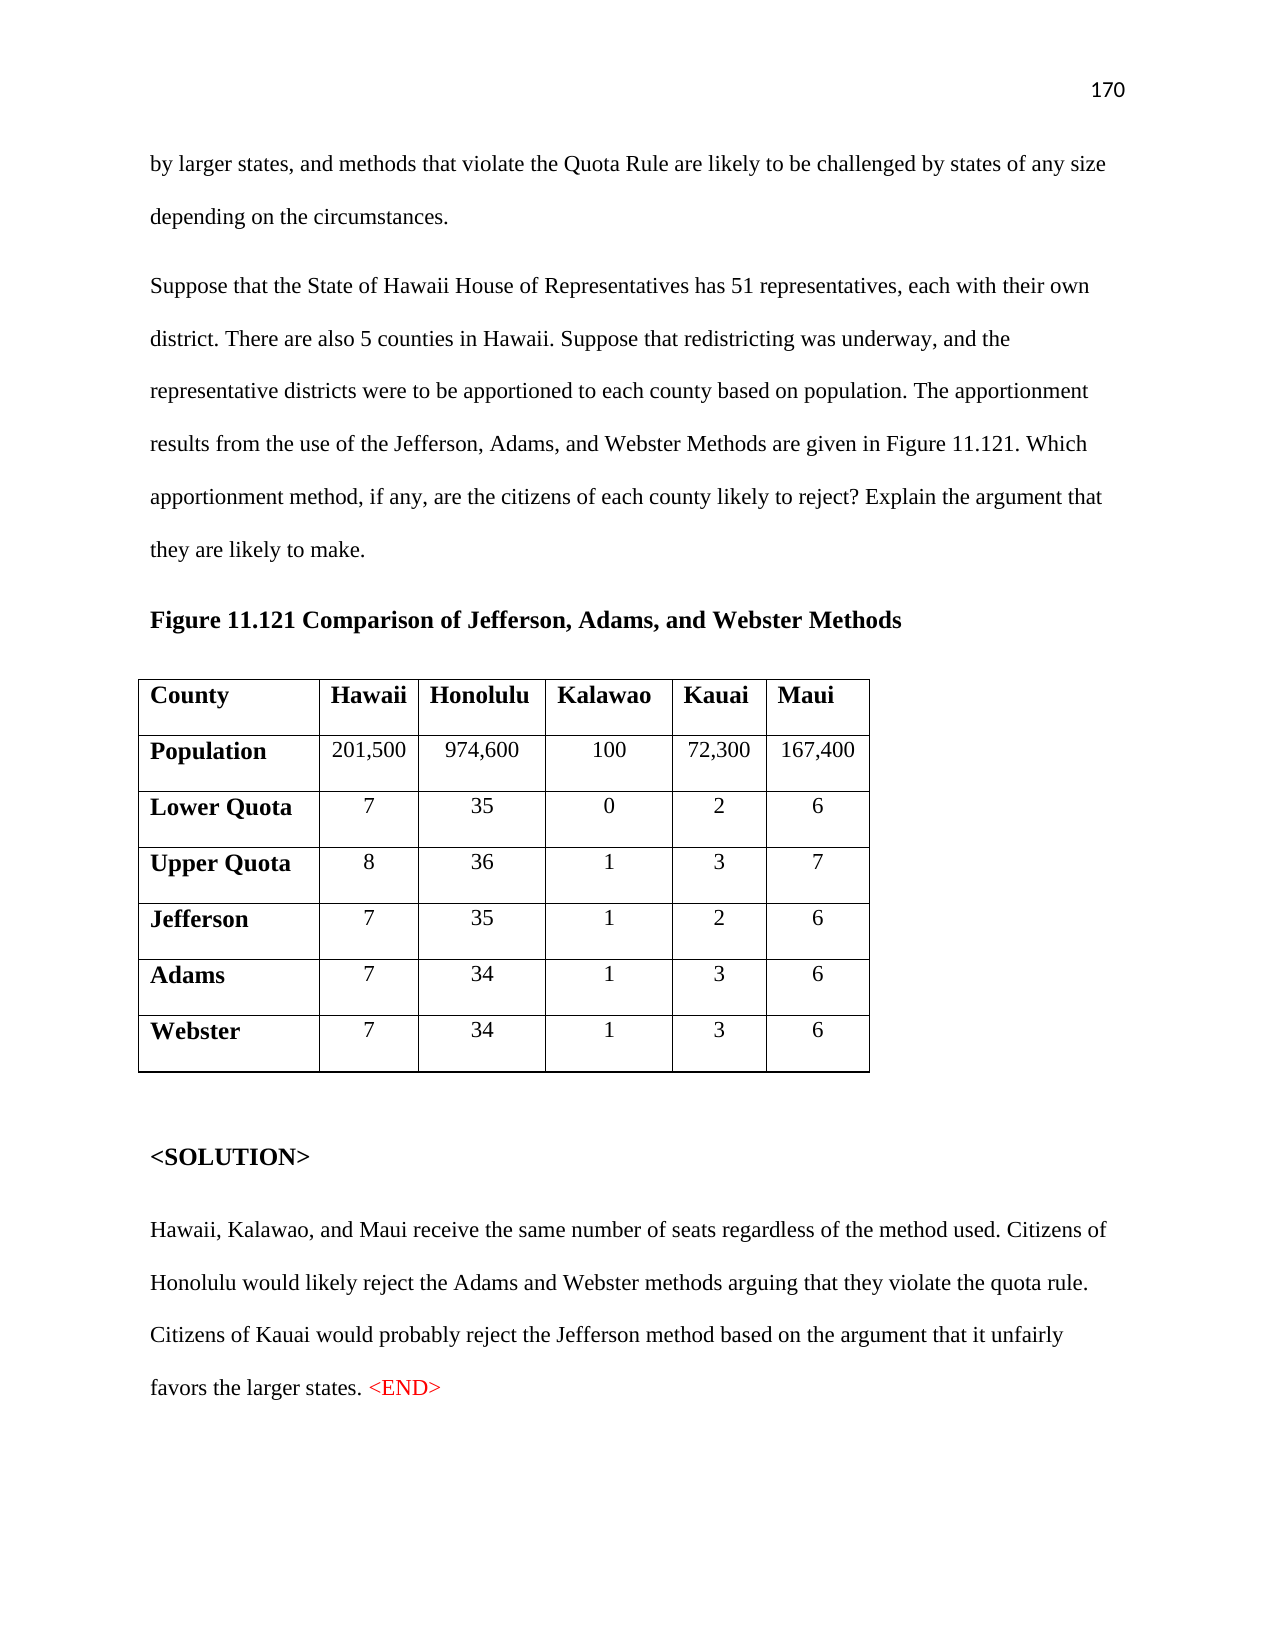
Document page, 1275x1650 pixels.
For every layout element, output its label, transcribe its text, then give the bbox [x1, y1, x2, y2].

text <SOLUTION> [150, 1142, 1125, 1171]
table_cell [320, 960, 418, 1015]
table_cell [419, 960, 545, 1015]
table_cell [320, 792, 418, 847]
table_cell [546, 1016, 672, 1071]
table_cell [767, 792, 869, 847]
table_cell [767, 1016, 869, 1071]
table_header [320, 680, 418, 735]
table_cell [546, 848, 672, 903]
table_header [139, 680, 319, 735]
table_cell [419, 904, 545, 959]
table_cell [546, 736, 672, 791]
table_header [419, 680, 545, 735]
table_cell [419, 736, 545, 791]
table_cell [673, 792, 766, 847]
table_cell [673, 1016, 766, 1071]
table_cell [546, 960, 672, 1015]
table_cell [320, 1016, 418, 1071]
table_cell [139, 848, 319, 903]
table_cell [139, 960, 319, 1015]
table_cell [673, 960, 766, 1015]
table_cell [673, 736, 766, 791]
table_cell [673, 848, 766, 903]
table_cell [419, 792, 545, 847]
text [150, 150, 1125, 229]
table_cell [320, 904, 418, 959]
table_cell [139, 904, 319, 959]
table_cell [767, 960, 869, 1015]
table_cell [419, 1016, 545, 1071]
text Hawaii, Kalawao, and Maui receive the same number of seats regardless of the method used. Citizens of Honolulu would likely reject the Adams and Webster methods arguing that they violate the quota rule. Citizens of Kauai would probably reject the Jefferson method based on the argument that it unfairly favors the larger states. <END> [150, 1216, 1125, 1401]
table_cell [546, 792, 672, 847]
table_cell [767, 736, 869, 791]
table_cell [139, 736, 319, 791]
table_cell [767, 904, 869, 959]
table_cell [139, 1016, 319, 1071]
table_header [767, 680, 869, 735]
text Figure 11.121 Comparison of Jefferson, Adams, and Webster Methods [150, 605, 1125, 634]
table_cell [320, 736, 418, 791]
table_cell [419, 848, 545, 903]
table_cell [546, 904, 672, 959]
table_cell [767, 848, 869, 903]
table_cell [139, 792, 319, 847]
text Suppose that the State of Hawaii House of Representatives has 51 representatives, each with their own district. There are also 5 counties in Hawaii. Suppose that redistricting was underway, and the representative districts were to be apportioned to each county based on population. The apportionment results from the use of the Jefferson, Adams, and Webster Methods are given in Figure 11.121. Which apportionment method, if any, are the citizens of each county likely to reject? Explain the argument that they are likely to make. [150, 272, 1125, 562]
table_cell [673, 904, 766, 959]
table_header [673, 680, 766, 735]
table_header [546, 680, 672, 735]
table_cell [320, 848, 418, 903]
